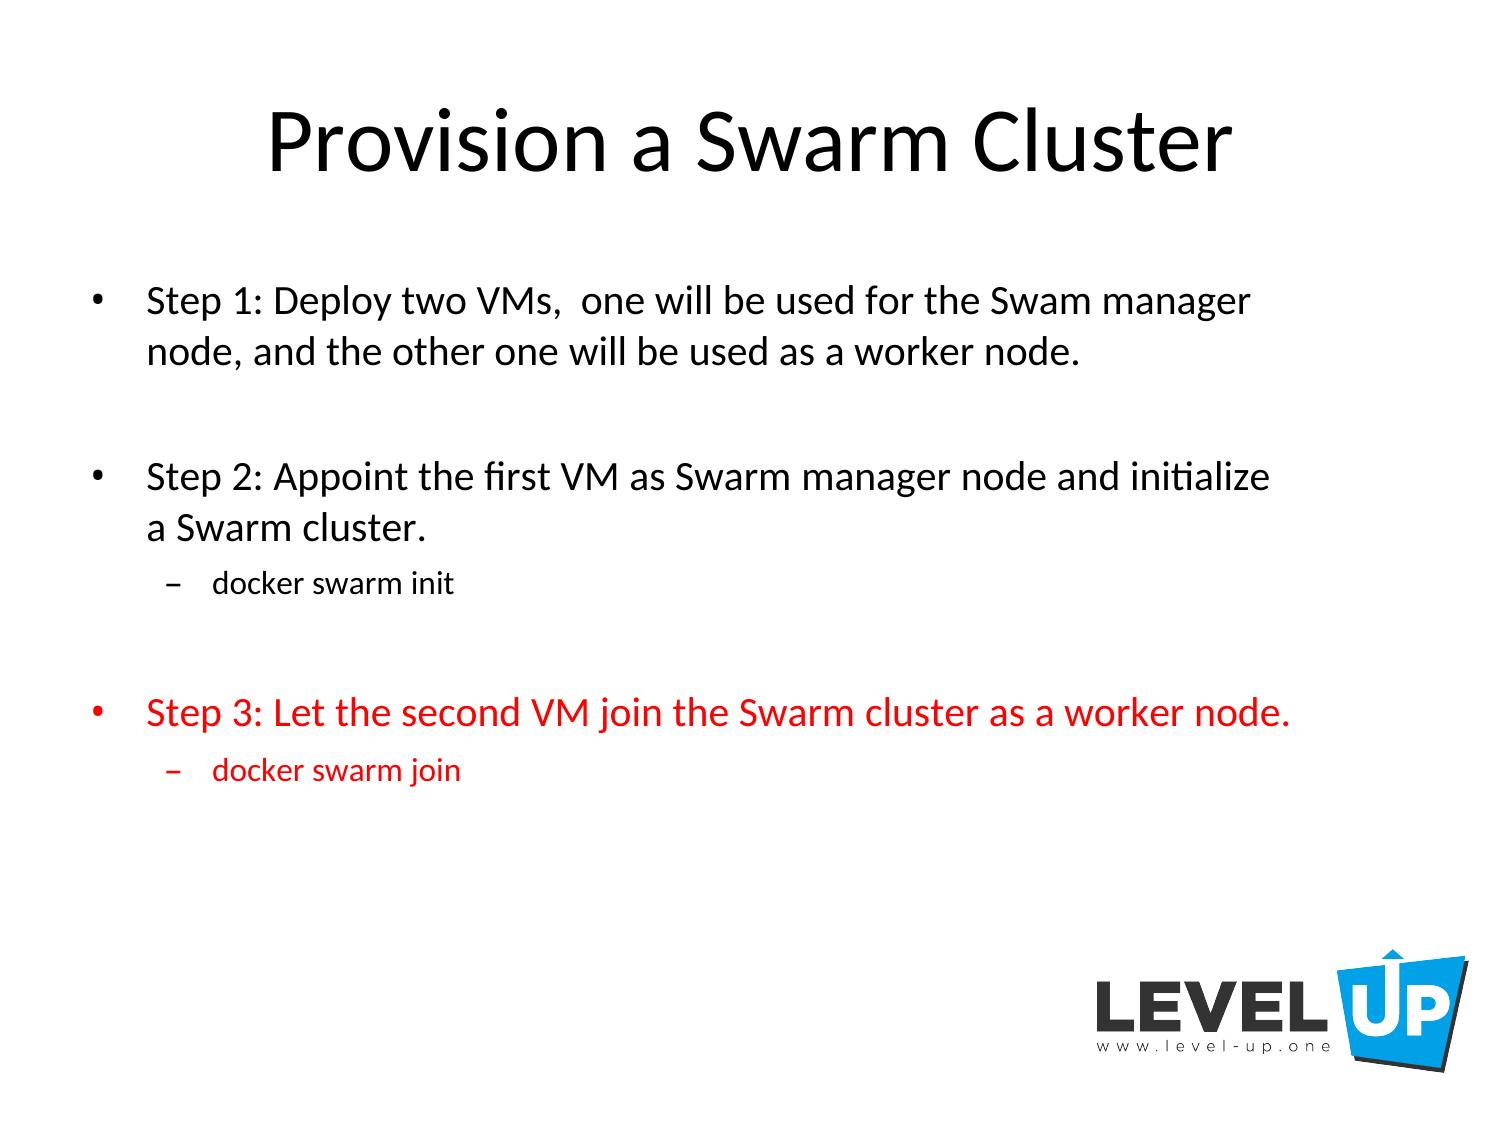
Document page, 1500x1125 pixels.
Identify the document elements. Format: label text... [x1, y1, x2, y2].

picture [1097, 949, 1469, 1073]
text – docker swarm join [165, 746, 1500, 791]
list Step 2: Appoint the first VM as Swarm manager node and initialize a Swarm cluster. [90, 446, 1297, 551]
text – docker swarm init [165, 559, 1500, 604]
subtitle Provision a Swarm Cluster [126, 83, 1374, 194]
list Step 3: Let the second VM join the Swarm cluster as a worker node. [90, 682, 1500, 738]
list Step 1: Deploy two VMs, one will be used for the Swam manager node, and the other one will be used as a worker node. [90, 270, 1356, 376]
